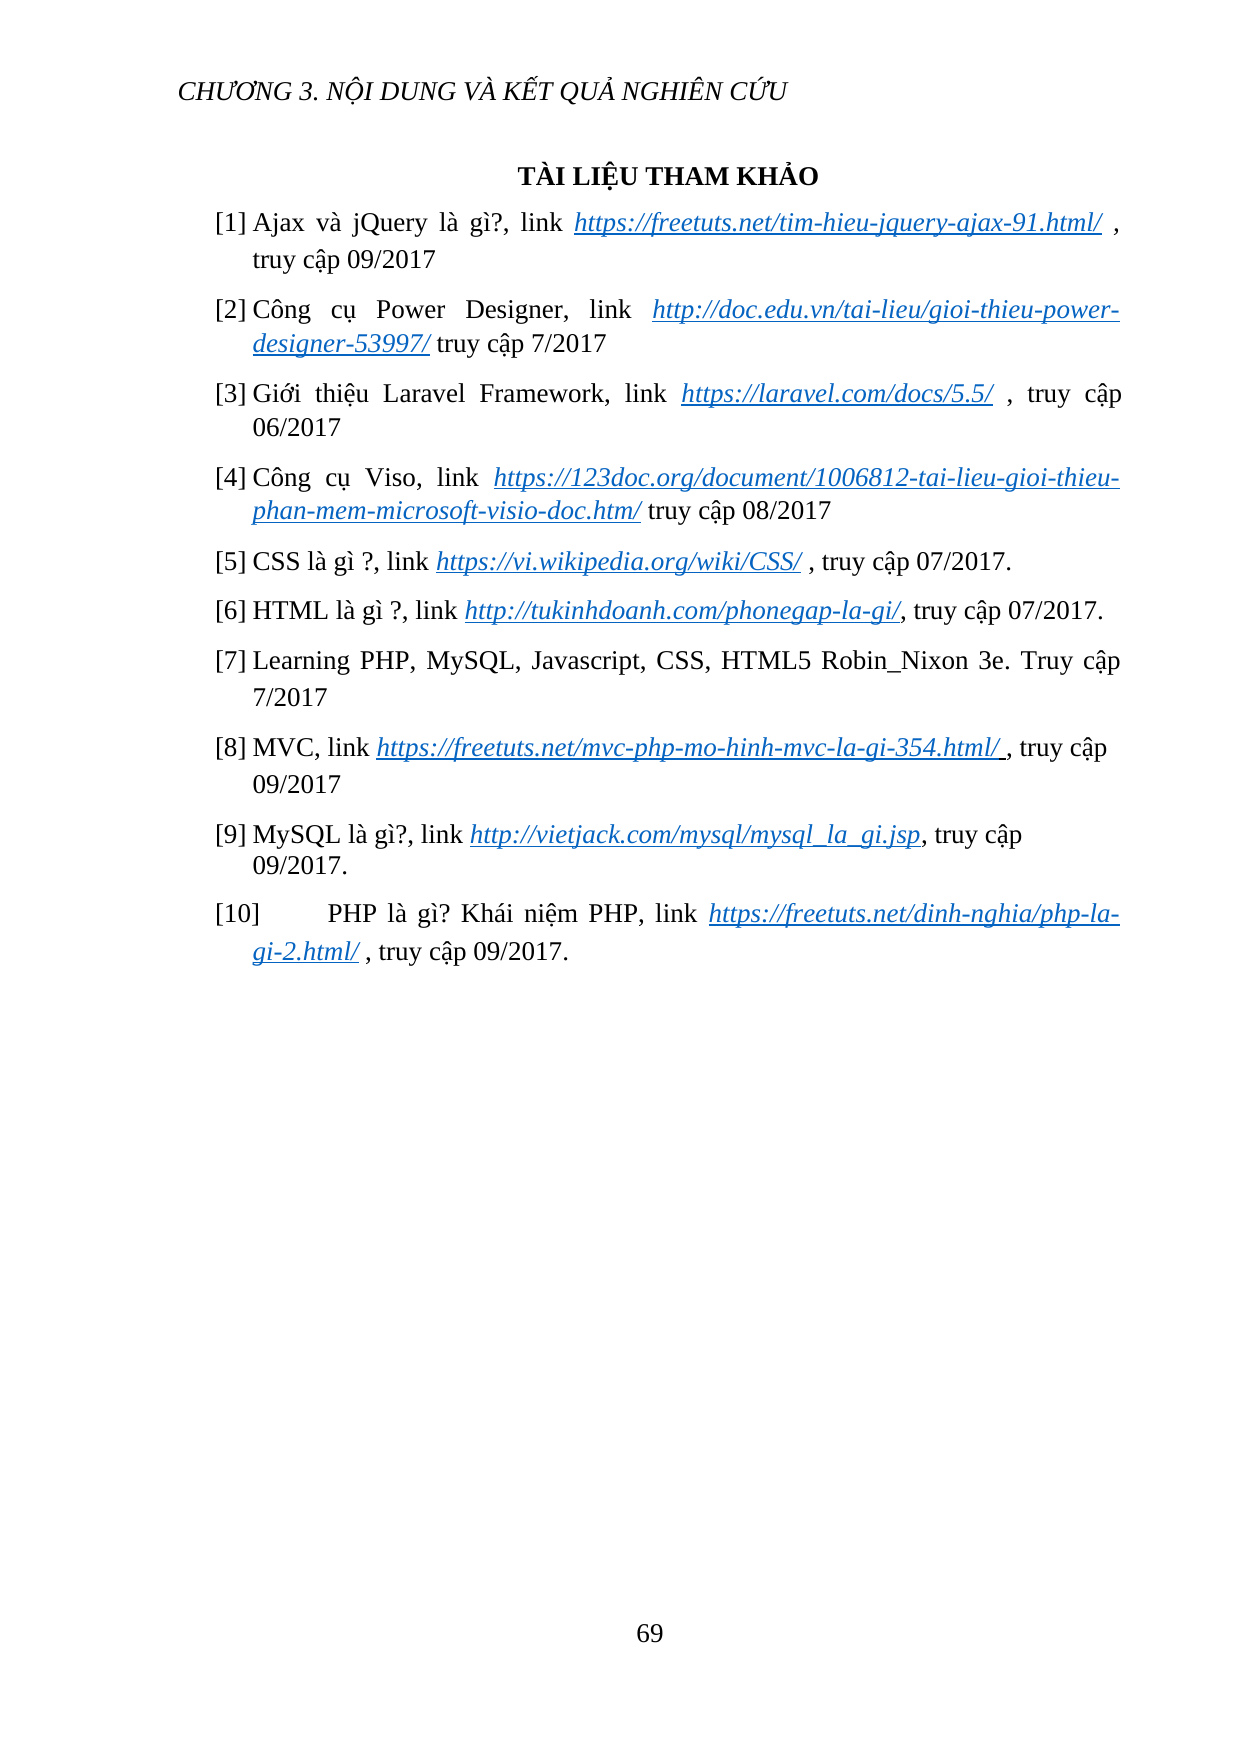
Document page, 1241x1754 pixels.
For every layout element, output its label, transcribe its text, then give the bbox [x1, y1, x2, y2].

list MySQL là gì?, link http://vietjack.com/mysql/mysql_la_gi.jsp, truy cập 09/2017. [215, 818, 1122, 881]
list Ajax và jQuery là gì?, link https://freetuts.net/tim-hieu-jquery-ajax-91.html/ , truy cập 09/2017 [215, 206, 1122, 275]
list CSS là gì ?, link https://vi.wikipedia.org/wiki/CSS/ , truy cập 07/2017. [215, 544, 1122, 576]
list MVC, link https://freetuts.net/mvc-php-mo-hinh-mvc-la-gi-354.html/ , truy cập 09/2017 [215, 731, 1122, 800]
list PHP là gì? Khái niệm PHP, link https://freetuts.net/dinh-nghia/php-la-gi-2.html/ , truy cập 09/2017. [215, 897, 1122, 966]
list HTML là gì ?, link http://tukinhdoanh.com/phonegap-la-gi/, truy cập 07/2017. [215, 594, 1122, 626]
list Giới thiệu Laravel Framework, link https://laravel.com/docs/5.5/ , truy cập 06/2017 [215, 377, 1122, 442]
list Công cụ Power Designer, link http://doc.edu.vn/tai-lieu/gioi-thieu-power-designer-53997/ truy cập 7/2017 [215, 293, 1122, 358]
list Công cụ Viso, link https://123doc.org/document/1006812-tai-lieu-gioi-thieu-phan-mem-microsoft-visio-doc.htm/ truy cập 08/2017 [215, 461, 1122, 526]
list TÀI LIỆU THAM KHẢO [215, 160, 1122, 191]
list Learning PHP, MySQL, Javascript, CSS, HTML5 Robin_Nixon 3e. Truy cập 7/2017 [215, 644, 1122, 713]
